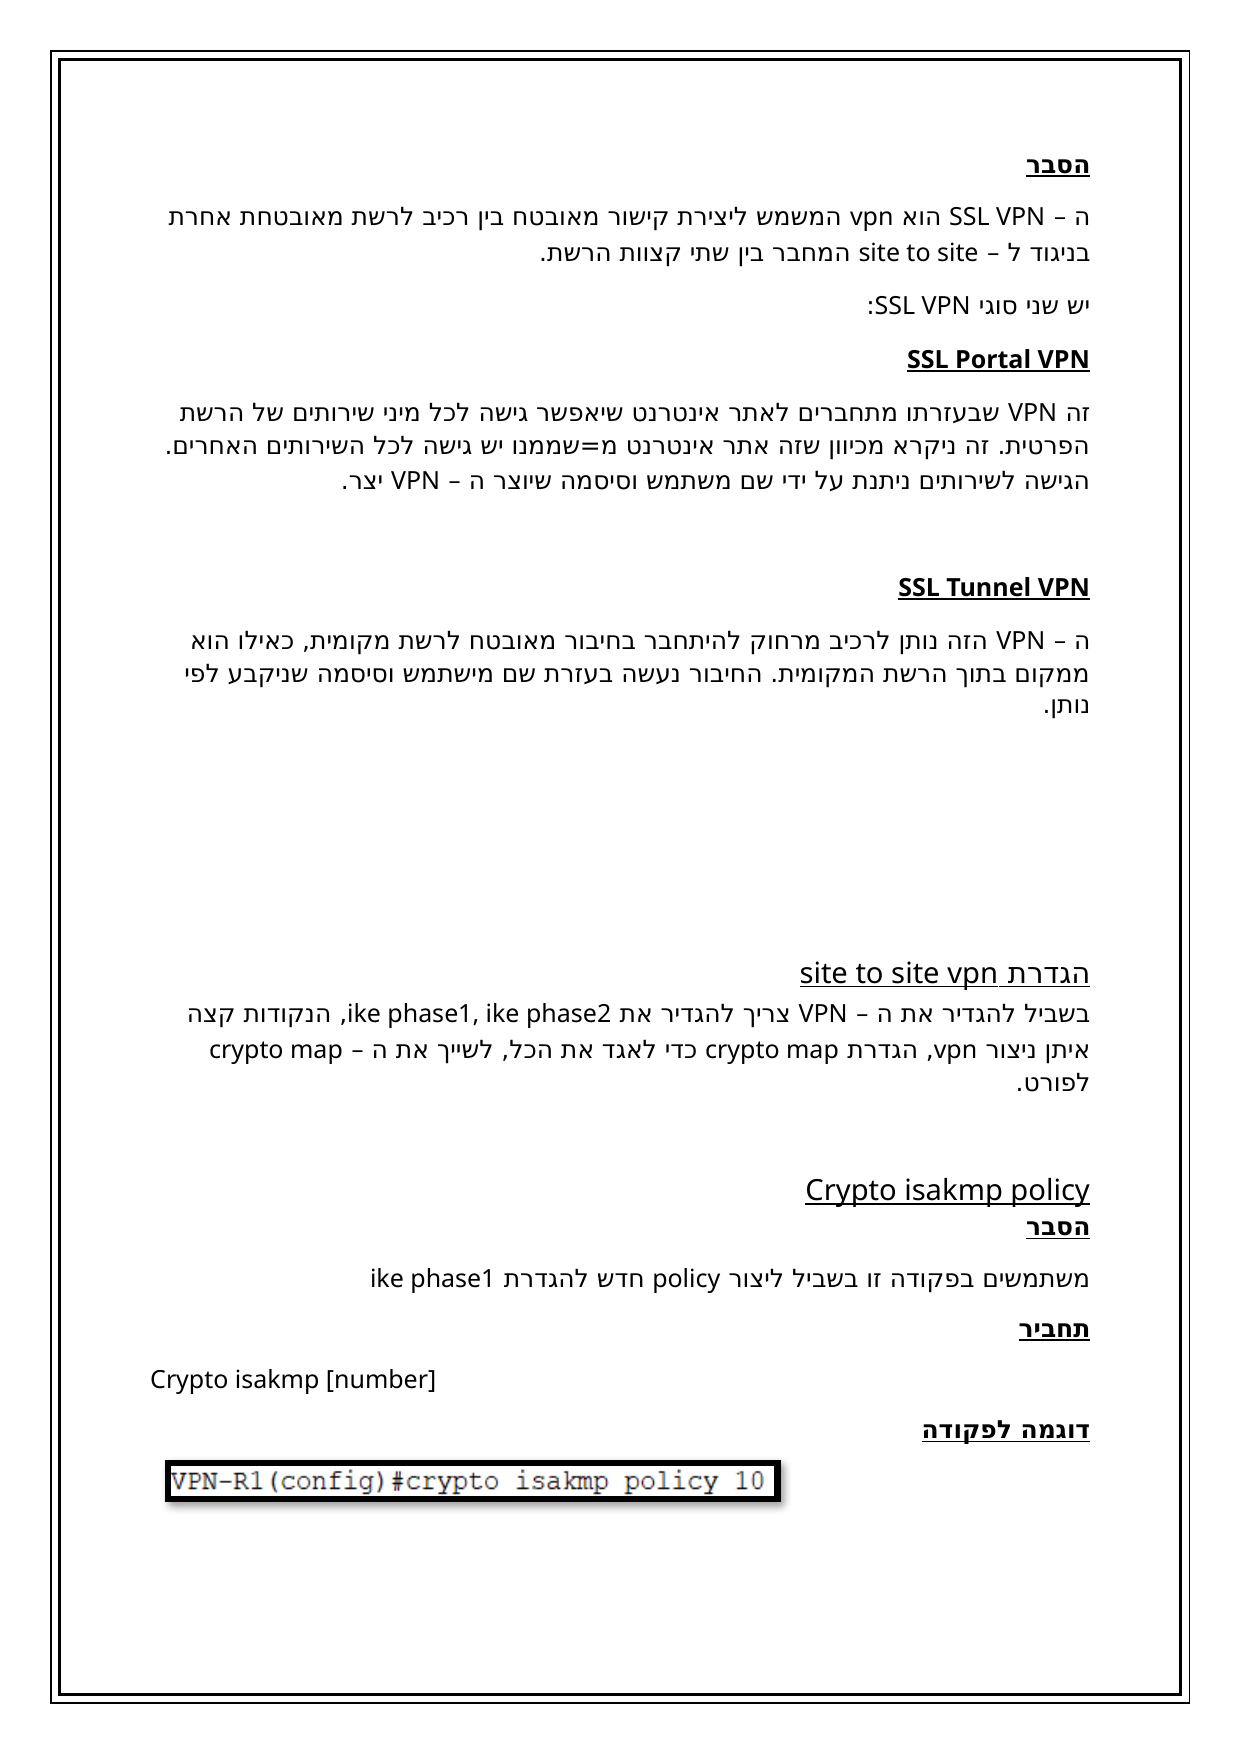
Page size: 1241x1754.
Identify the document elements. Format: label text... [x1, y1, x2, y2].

text דוגמה לפקודה [150, 1416, 1090, 1445]
text בשביל להגדיר את ה – VPN צריך להגדיר את ike phase1, ike phase2, הנקודות קצה איתן ניצור vpn, הגדרת crypto map כדי לאגד את הכל, לשייך את ה – crypto map לפורט. [150, 995, 1090, 1097]
text הסבר [150, 150, 1090, 179]
text משתמשים בפקודה זו בשביל ליצור policy חדש להגדרת ike phase1 [150, 1261, 1090, 1295]
text זה VPN שבעזרתו מתחברים לאתר אינטרנט שיאפשר גישה לכל מיני שירותים של הרשת הפרטית. זה ניקרא מכיוון שזה אתר אינטרנט מ=שממנו יש גישה לכל השירותים האחרים. הגישה לשירותים ניתנת על ידי שם משתמש וסיסמה שיוצר ה – VPN יצר. [150, 395, 1090, 497]
text הסבר [150, 1212, 1090, 1242]
text SSL Tunnel VPN [150, 569, 1090, 603]
text ה – SSL VPN הוא vpn המשמש ליצירת קישור מאובטח בין רכיב לרשת מאובטחת אחרת בניגוד ל – site to site המחבר בין שתי קצוות הרשת. [150, 198, 1090, 268]
text ה – VPN הזה נותן לרכיב מרחוק להיתחבר בחיבור מאובטח לרשת מקומית, כאילו הוא ממקום בתוך הרשת המקומית. החיבור נעשה בעזרת שם מישתמש וסיסמה שניקבע לפי נותן. [150, 623, 1090, 720]
picture [171, 1466, 774, 1496]
text Crypto isakmp [number] [150, 1362, 1090, 1396]
subtitle Crypto isakmp policy [150, 1170, 1090, 1209]
text תחביר [150, 1314, 1090, 1343]
subtitle הגדרת site to site vpn [150, 953, 1090, 992]
text SSL Portal VPN [150, 341, 1090, 375]
text יש שני סוגי SSL VPN: [150, 288, 1090, 322]
